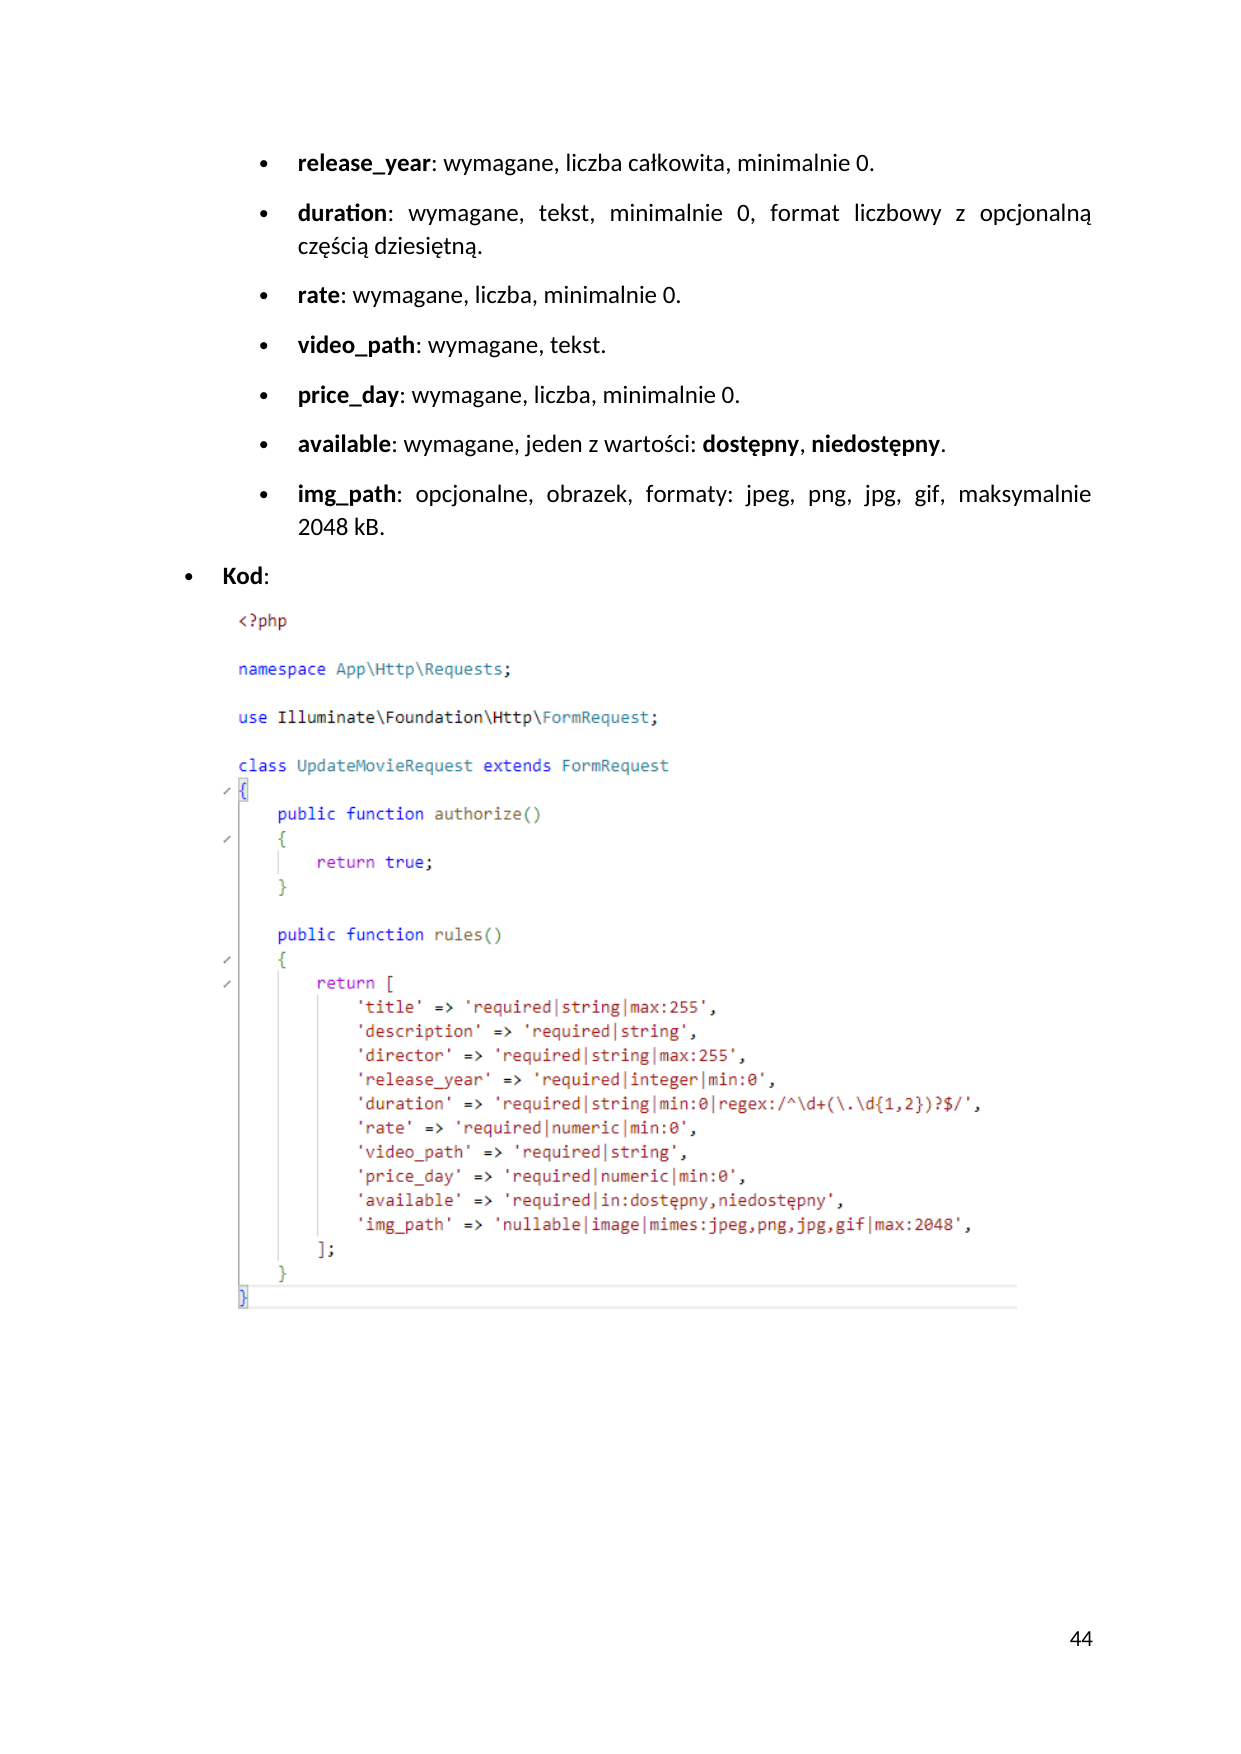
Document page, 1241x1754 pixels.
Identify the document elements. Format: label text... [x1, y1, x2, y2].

list img_path: opcjonalne, obrazek, formaty: jpeg, png, jpg, gif, maksymalnie 2048 kB. [260, 478, 1093, 541]
list release_year: wymagane, liczba całkowita, minimalnie 0. [260, 148, 1093, 178]
list video_path: wymagane, tekst. [260, 329, 1093, 360]
list available: wymagane, jeden z wartości: dostępny, niedostępny. [260, 428, 1093, 459]
picture [223, 610, 1017, 1337]
list rate: wymagane, liczba, minimalnie 0. [260, 280, 1093, 310]
list price_day: wymagane, liczba, minimalnie 0. [260, 379, 1093, 409]
list Kod: [185, 561, 1093, 591]
list duration: wymagane, tekst, minimalnie 0, format liczbowy z opcjonalną częścią dziesiętną. [260, 197, 1093, 261]
